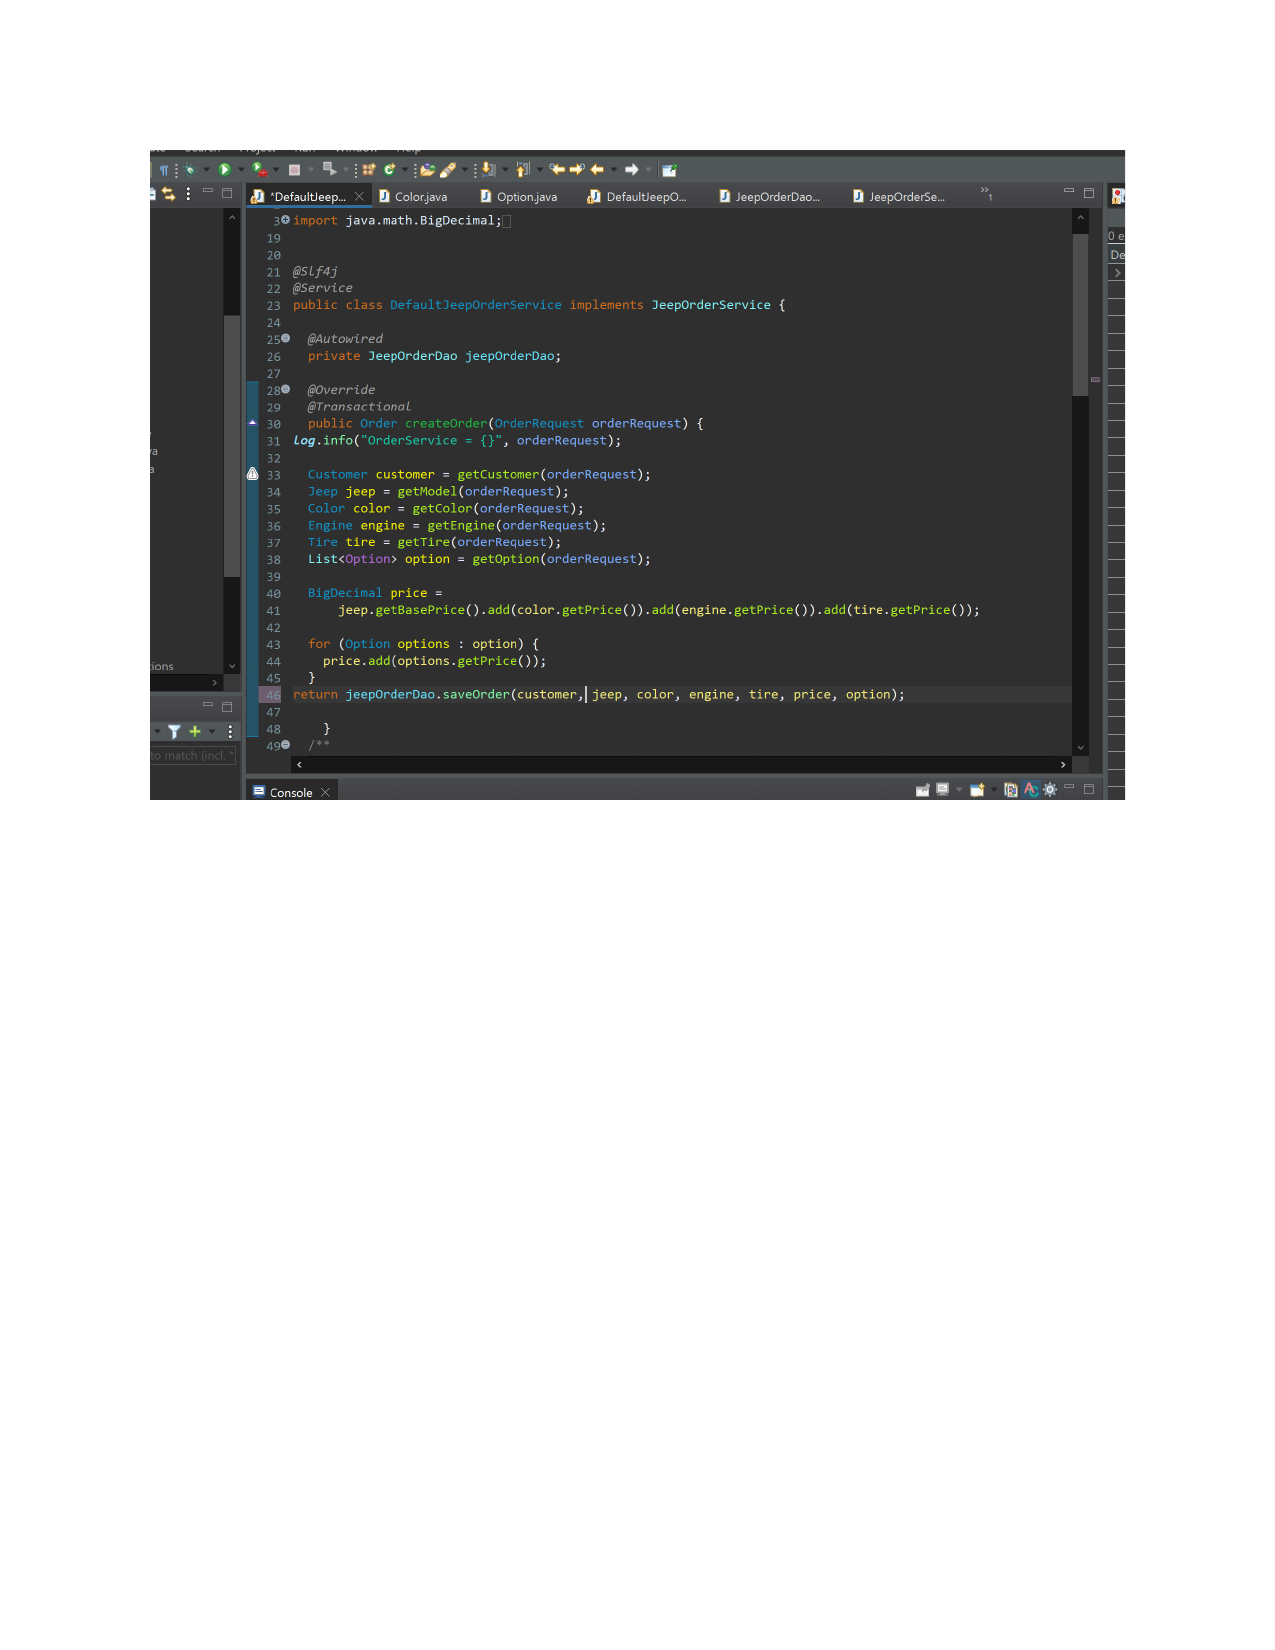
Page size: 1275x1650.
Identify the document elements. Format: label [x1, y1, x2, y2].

picture [150, 150, 1125, 800]
